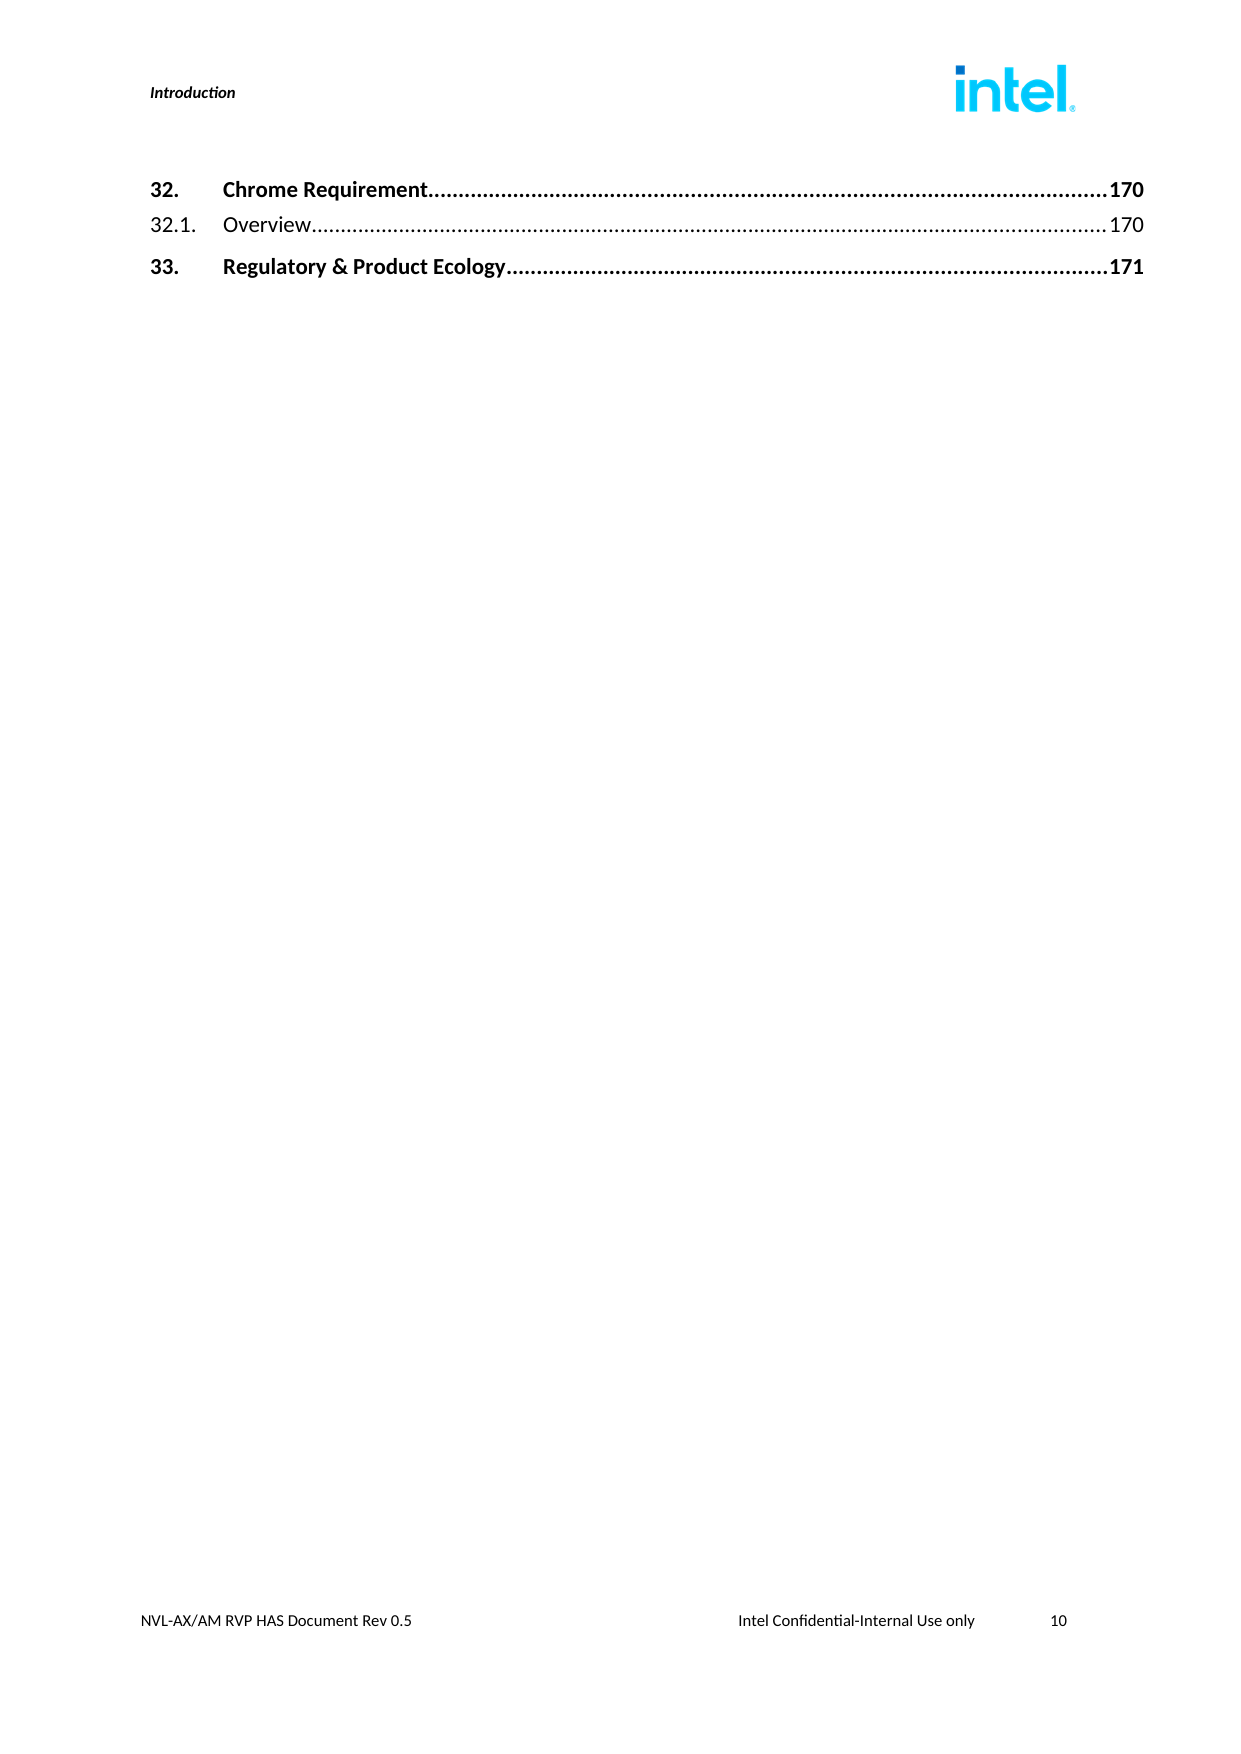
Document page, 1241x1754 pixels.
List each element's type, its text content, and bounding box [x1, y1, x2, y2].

text 32.1. Overview 170 [150, 210, 1150, 238]
picture [955, 62, 1076, 114]
text 32. Chrome Requirement 170 [150, 176, 1150, 204]
text 33. Regulatory & Product Ecology 171 [150, 252, 1150, 281]
